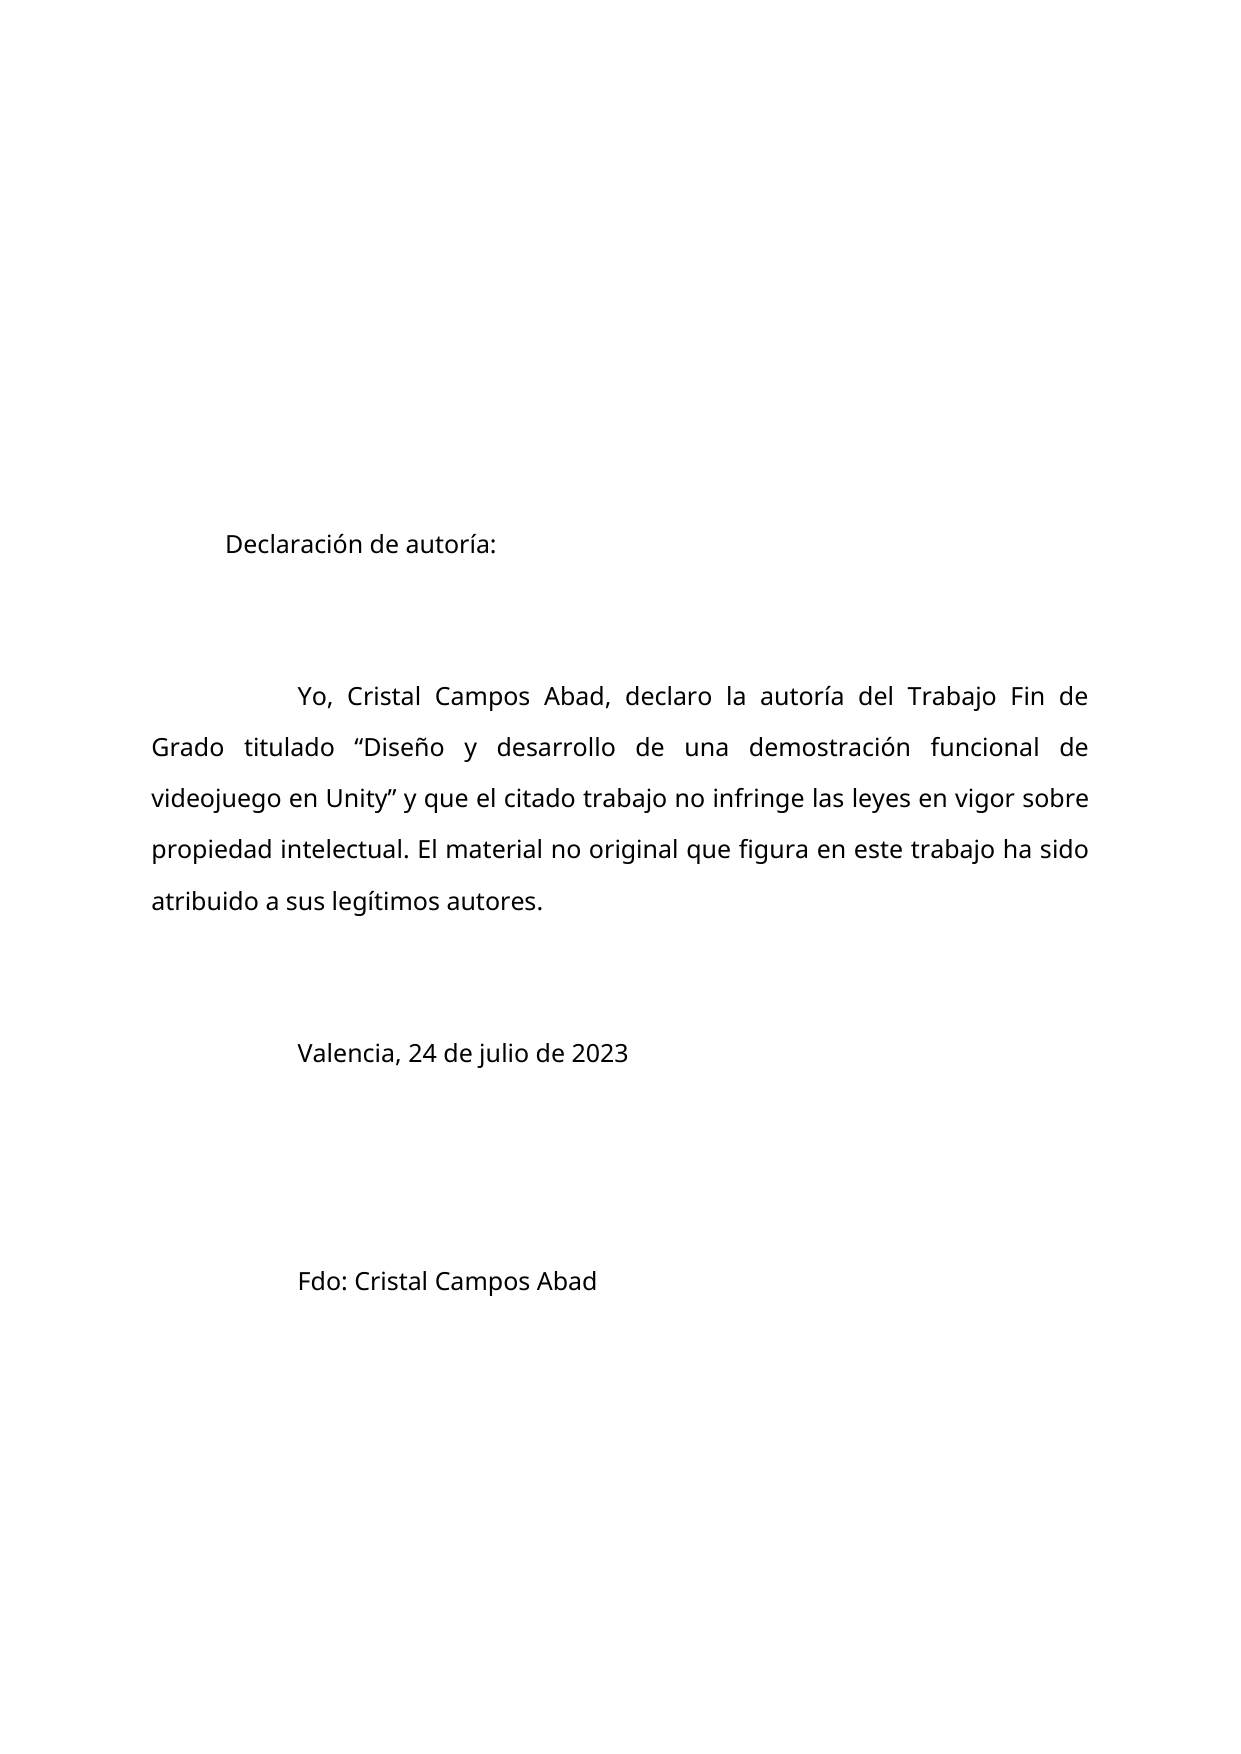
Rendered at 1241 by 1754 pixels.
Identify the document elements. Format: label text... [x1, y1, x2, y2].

text Fdo: Cristal Campos Abad [151, 1263, 1090, 1297]
text Valencia, 24 de julio de 2023 [151, 1035, 1090, 1069]
text Declaración de autoría: [151, 527, 1090, 561]
text Yo, Cristal Campos Abad, declaro la autoría del Trabajo Fin de Grado titulado “Diseño y desarrollo de una demostración funcional de videojuego en Unity” y que el citado trabajo no infringe las leyes en vigor sobre propiedad intelectual. El material no original que figura en este trabajo ha sido atribuido a sus legítimos autores. [151, 679, 1090, 917]
